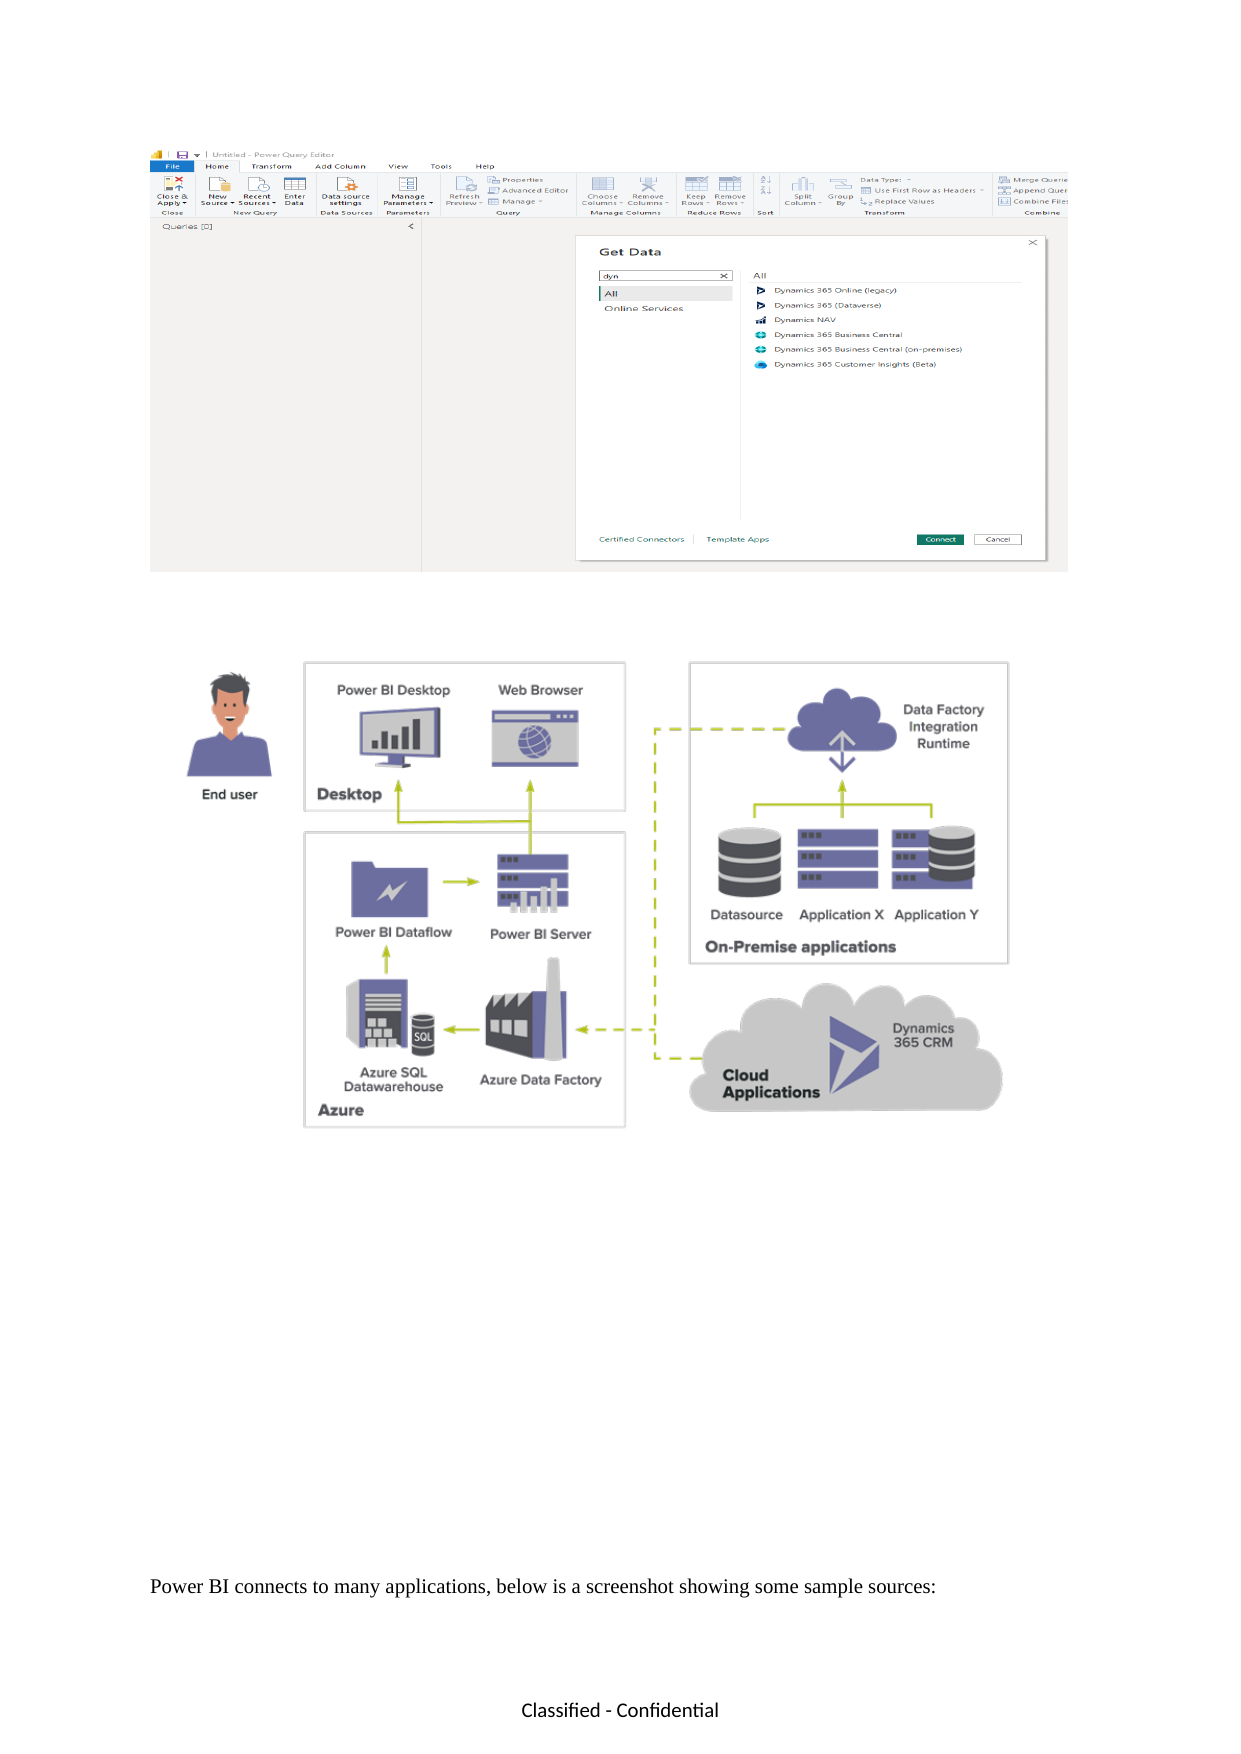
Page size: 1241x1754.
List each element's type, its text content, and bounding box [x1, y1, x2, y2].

text Power BI connects to many applications, below is a screenshot showing some sample sources: [150, 1574, 1090, 1598]
picture [150, 150, 1068, 572]
picture [150, 619, 1091, 1189]
